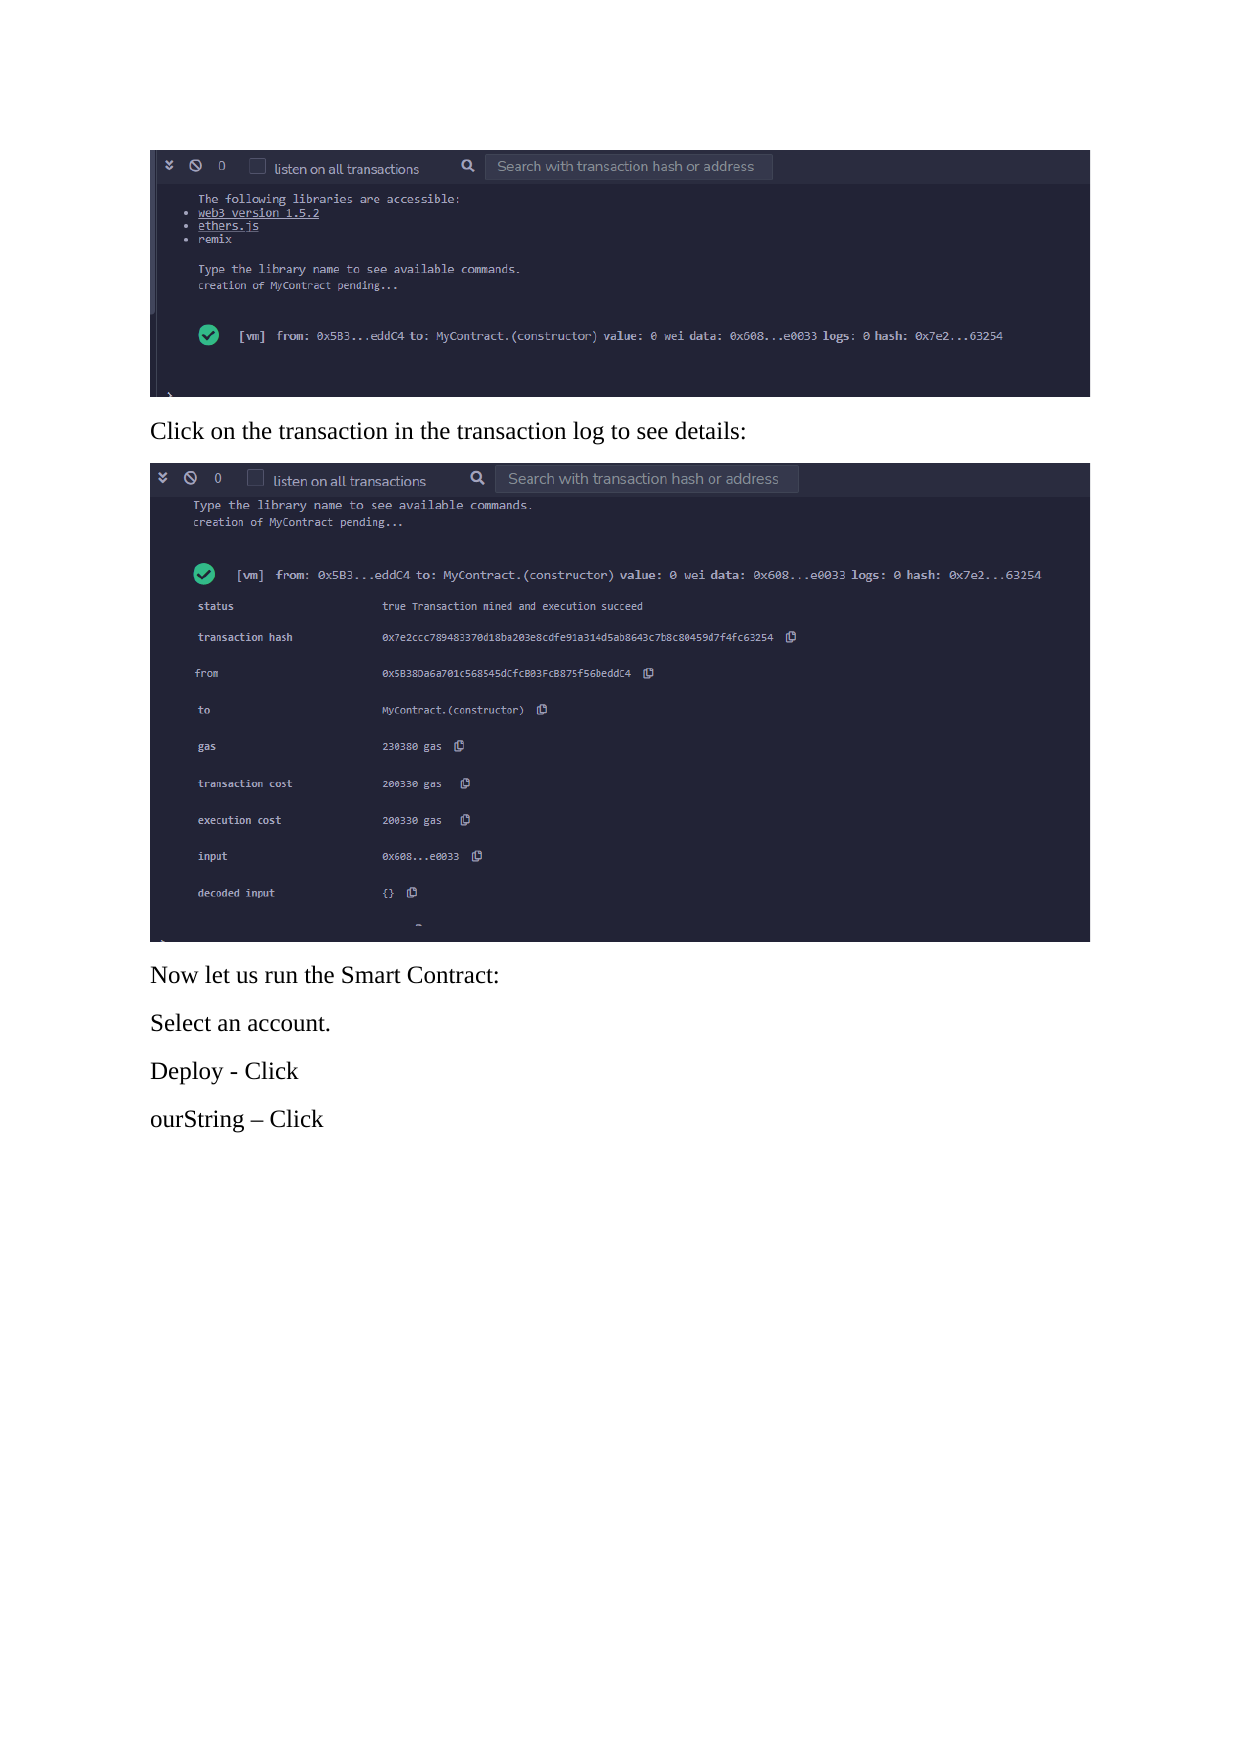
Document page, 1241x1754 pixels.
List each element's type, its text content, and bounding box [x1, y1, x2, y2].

picture [150, 463, 1091, 942]
text ourString – Click [150, 1104, 1090, 1132]
text Select an account. [150, 1008, 1090, 1037]
picture [150, 150, 1091, 397]
text Deploy - Click [150, 1056, 1090, 1085]
text Now let us run the Smart Contract: [150, 961, 1090, 989]
text Click on the transaction in the transaction log to see details: [150, 416, 1090, 444]
